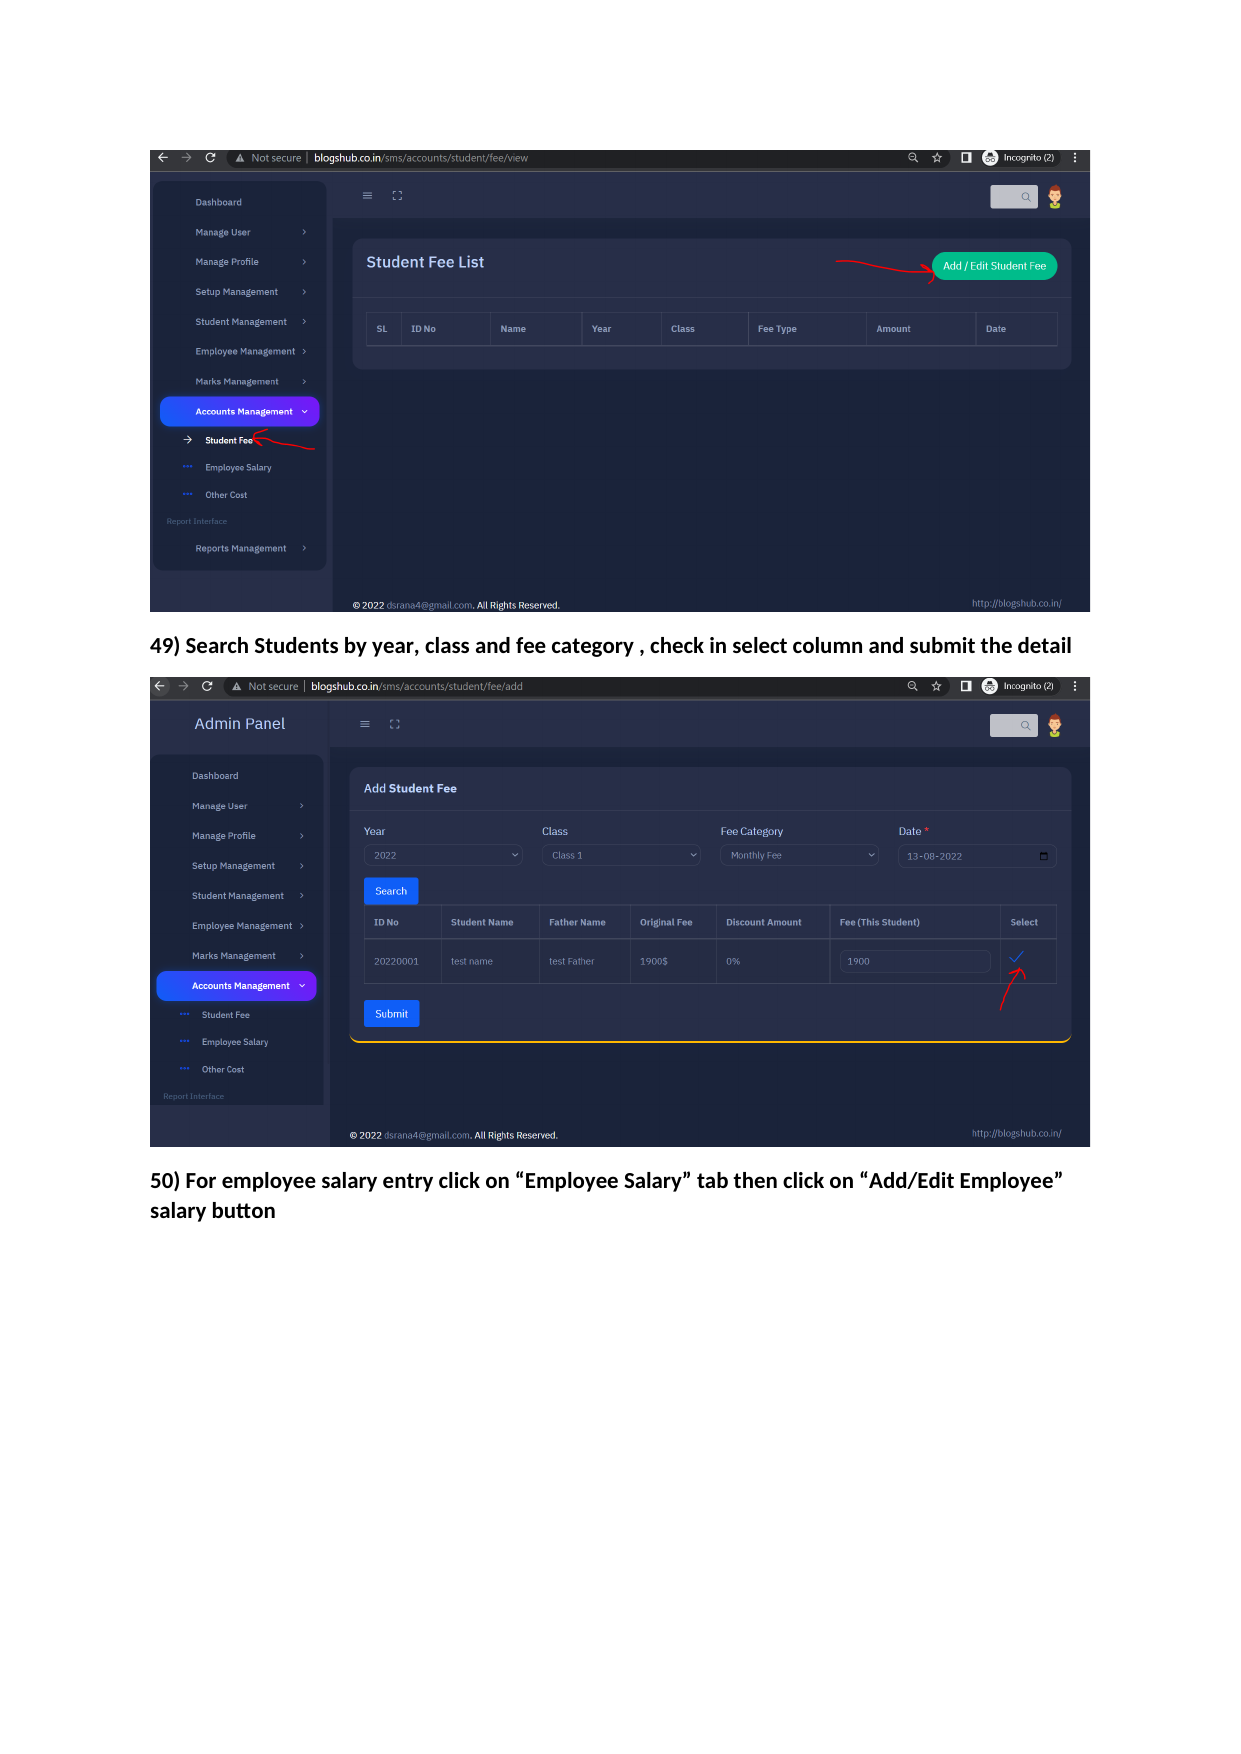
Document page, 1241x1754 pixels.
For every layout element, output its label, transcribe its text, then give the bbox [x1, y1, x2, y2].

picture [150, 677, 1091, 1147]
text 50) For employee salary entry click on “Employee Salary” tab then click on “Add/Edit Employee” salary button [150, 1166, 1090, 1224]
picture [150, 150, 1091, 612]
text 49) Search Students by year, class and fee category , check in select column and submit the detail [150, 631, 1090, 659]
